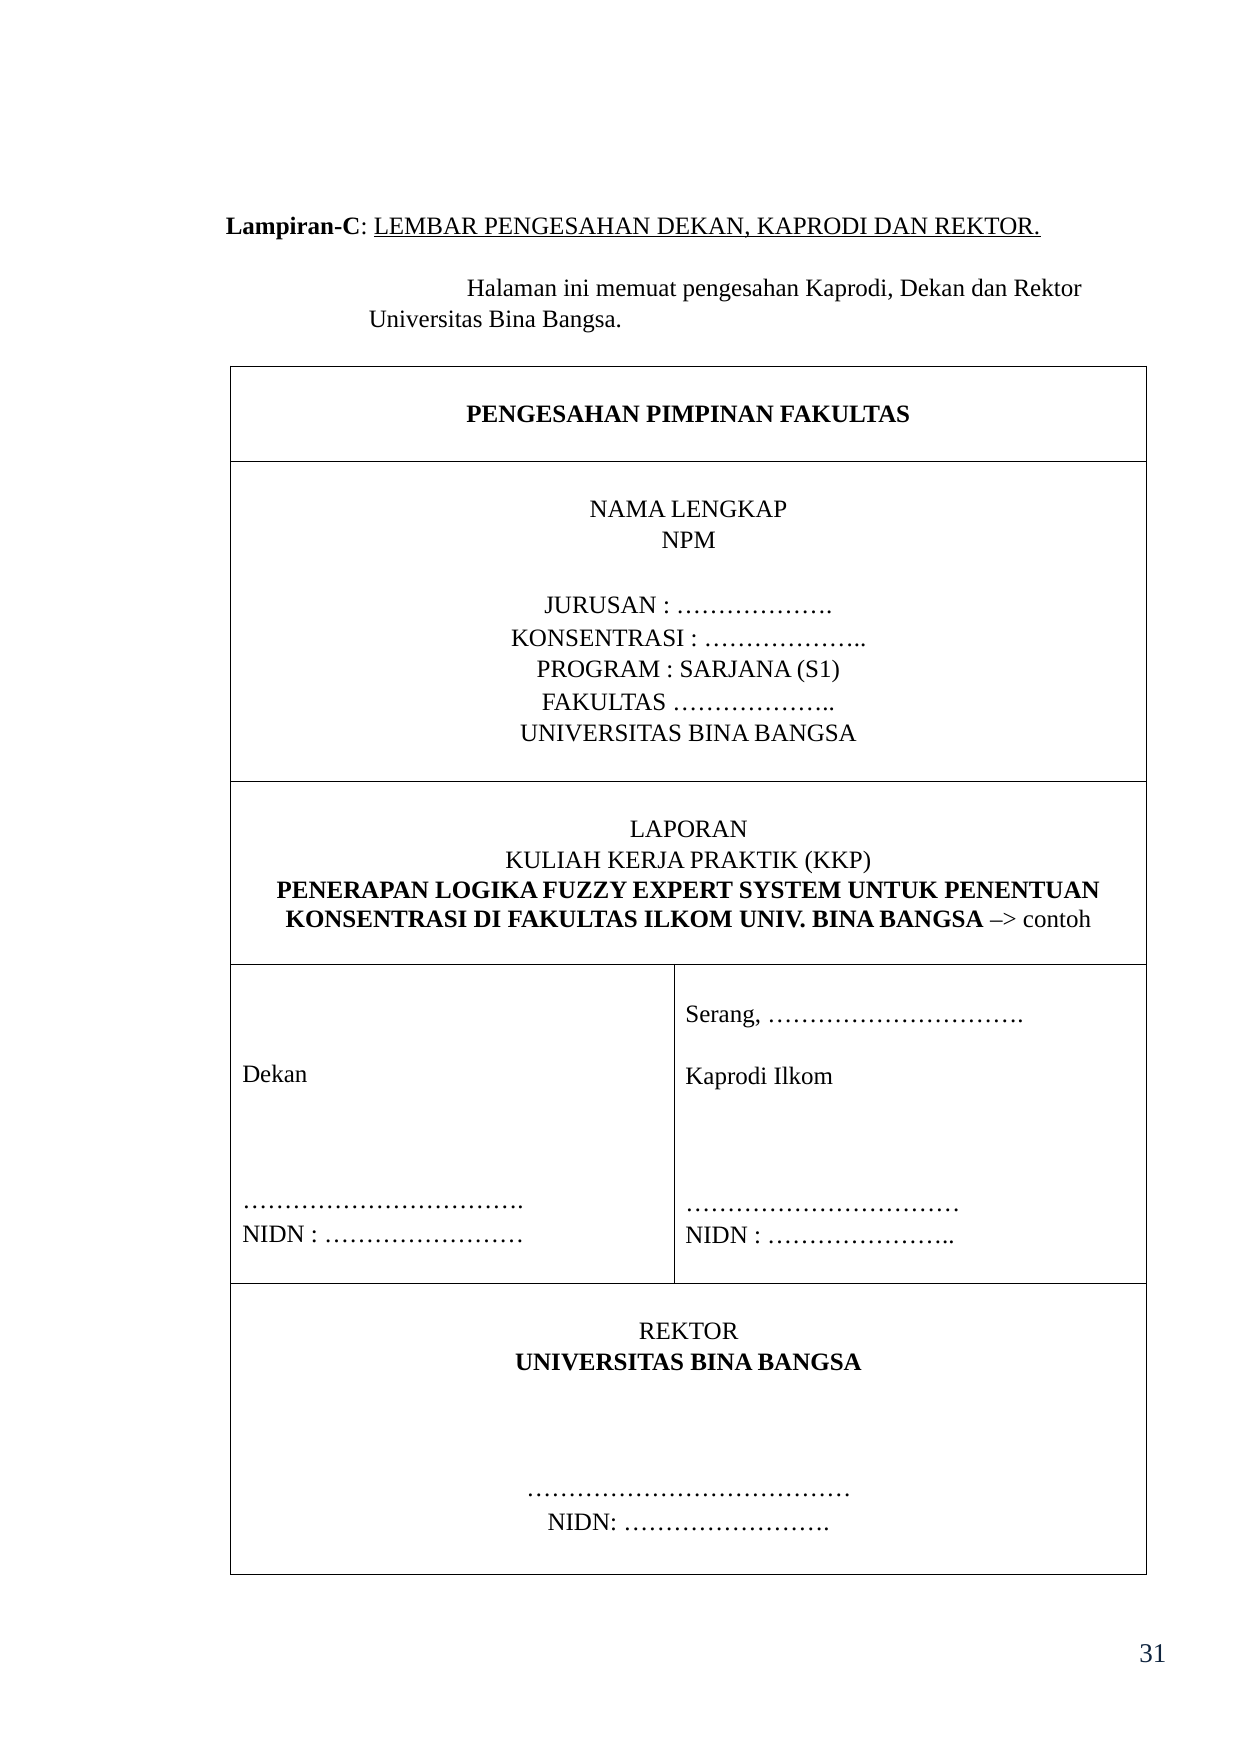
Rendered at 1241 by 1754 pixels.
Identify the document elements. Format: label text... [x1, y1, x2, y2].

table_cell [231, 1284, 1146, 1574]
table_cell Serang, …………………………. Kaprodi Ilkom …………………………… NIDN : ………………….. [675, 965, 1146, 1283]
table_cell Dekan ……………………………. NIDN : …………………… [231, 965, 674, 1283]
table_cell NAMA LENGKAP NPM JURUSAN : ………………. KONSENTRASI : ……………….. PROGRAM : SARJANA (S1) FAKULTAS ……………….. UNIVERSITAS BINA BANGSA [231, 462, 1146, 781]
text Halaman ini memuat pengesahan Kaprodi, Dekan dan Rektor [131, 273, 1081, 302]
text Lampiran-C: LEMBAR PENGESAHAN DEKAN, KAPRODI DAN REKTOR. [226, 211, 1091, 239]
text Universitas Bina Bangsa. [368, 304, 1081, 333]
table_header PENGESAHAN PIMPINAN FAKULTAS [231, 367, 1146, 461]
table_cell LAPORAN KULIAH KERJA PRAKTIK (KKP) PENERAPAN LOGIKA FUZZY EXPERT SYSTEM UNTUK PENENTUAN KONSENTRASI DI FAKULTAS ILKOM UNIV. BINA BANGSA –> contoh [231, 782, 1146, 964]
